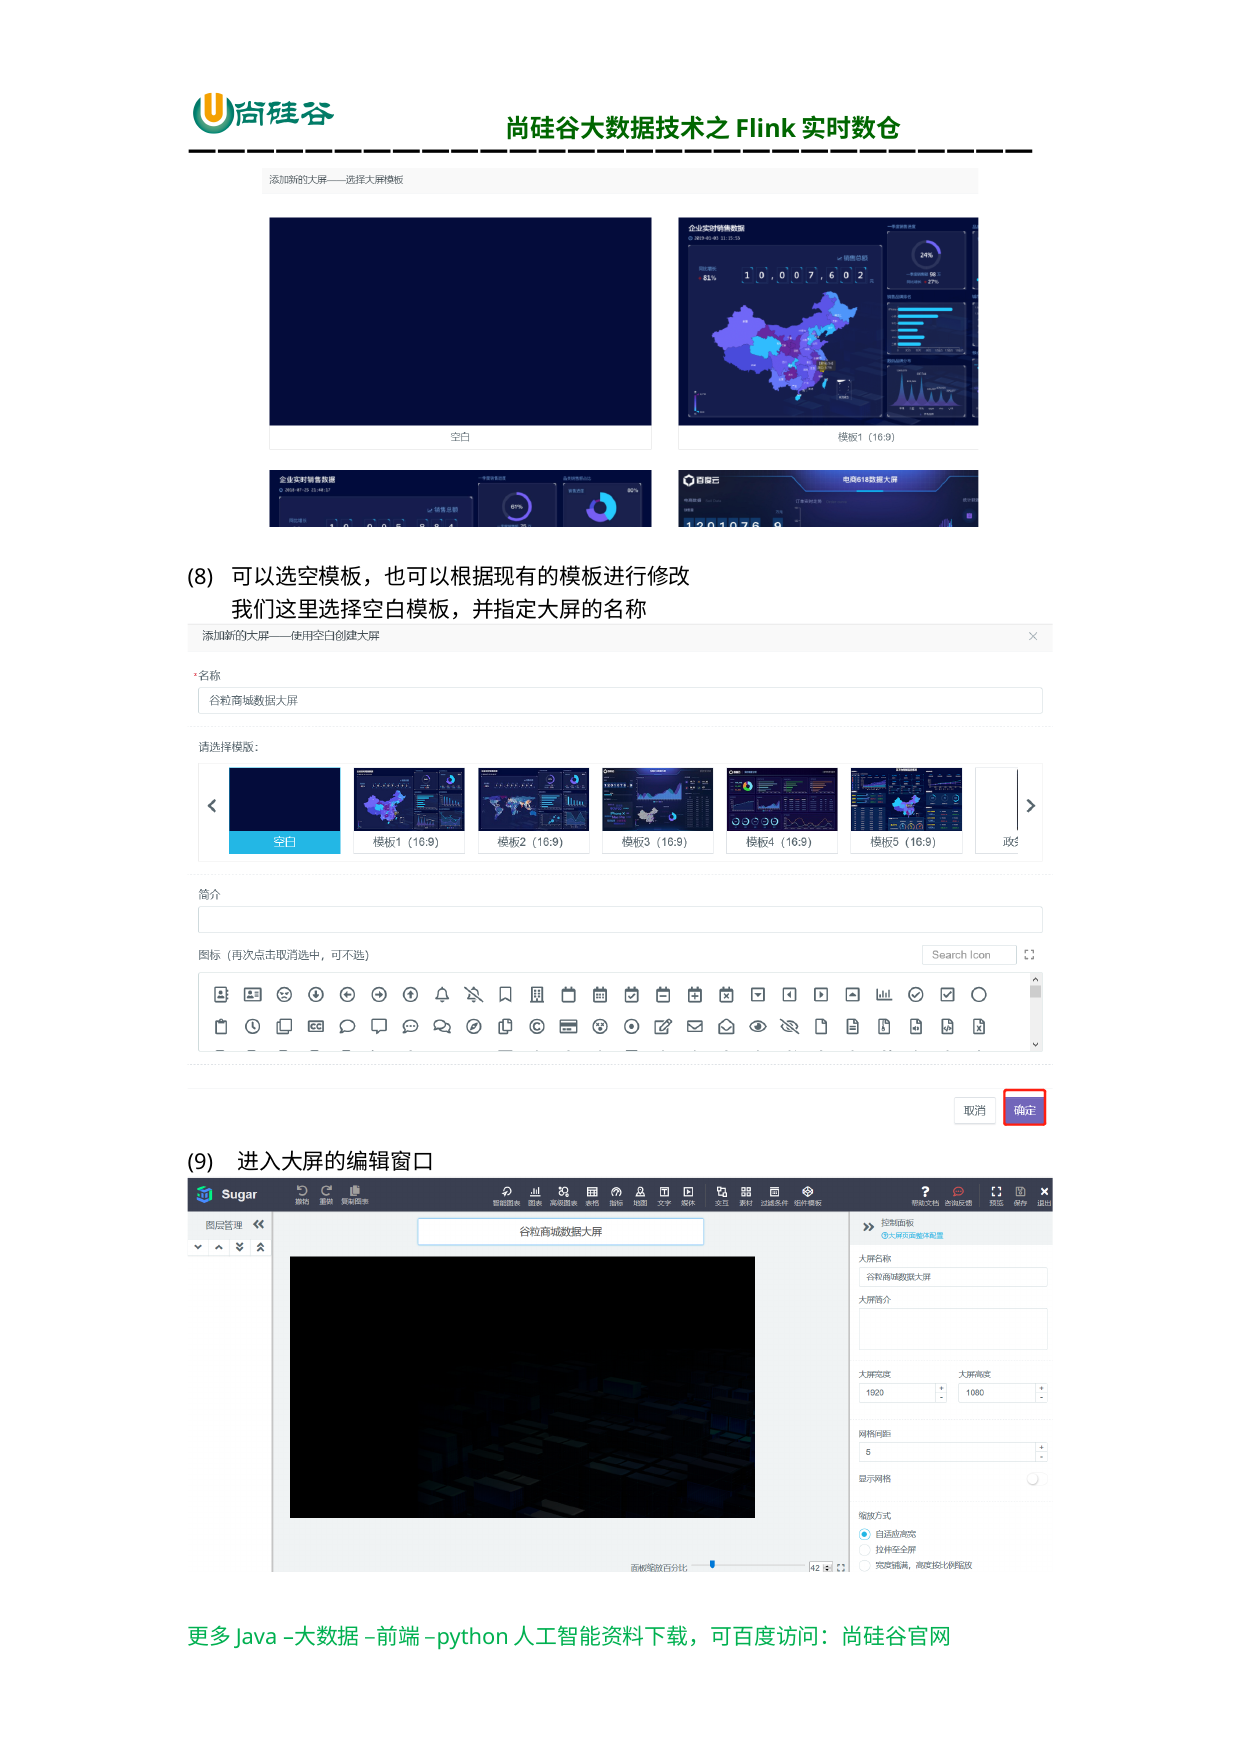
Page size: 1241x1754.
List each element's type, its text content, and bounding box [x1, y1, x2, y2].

list 我们这里选择空白模板，并指定大屏的名称 [231, 591, 1053, 623]
picture [262, 168, 979, 527]
picture [187, 88, 338, 138]
list 可以选空模板，也可以根据现有的模板进行修改 [187, 559, 1053, 591]
picture [187, 623, 1053, 1127]
list 进入大屏的编辑窗口 [187, 1144, 1053, 1176]
picture [187, 1176, 1053, 1572]
